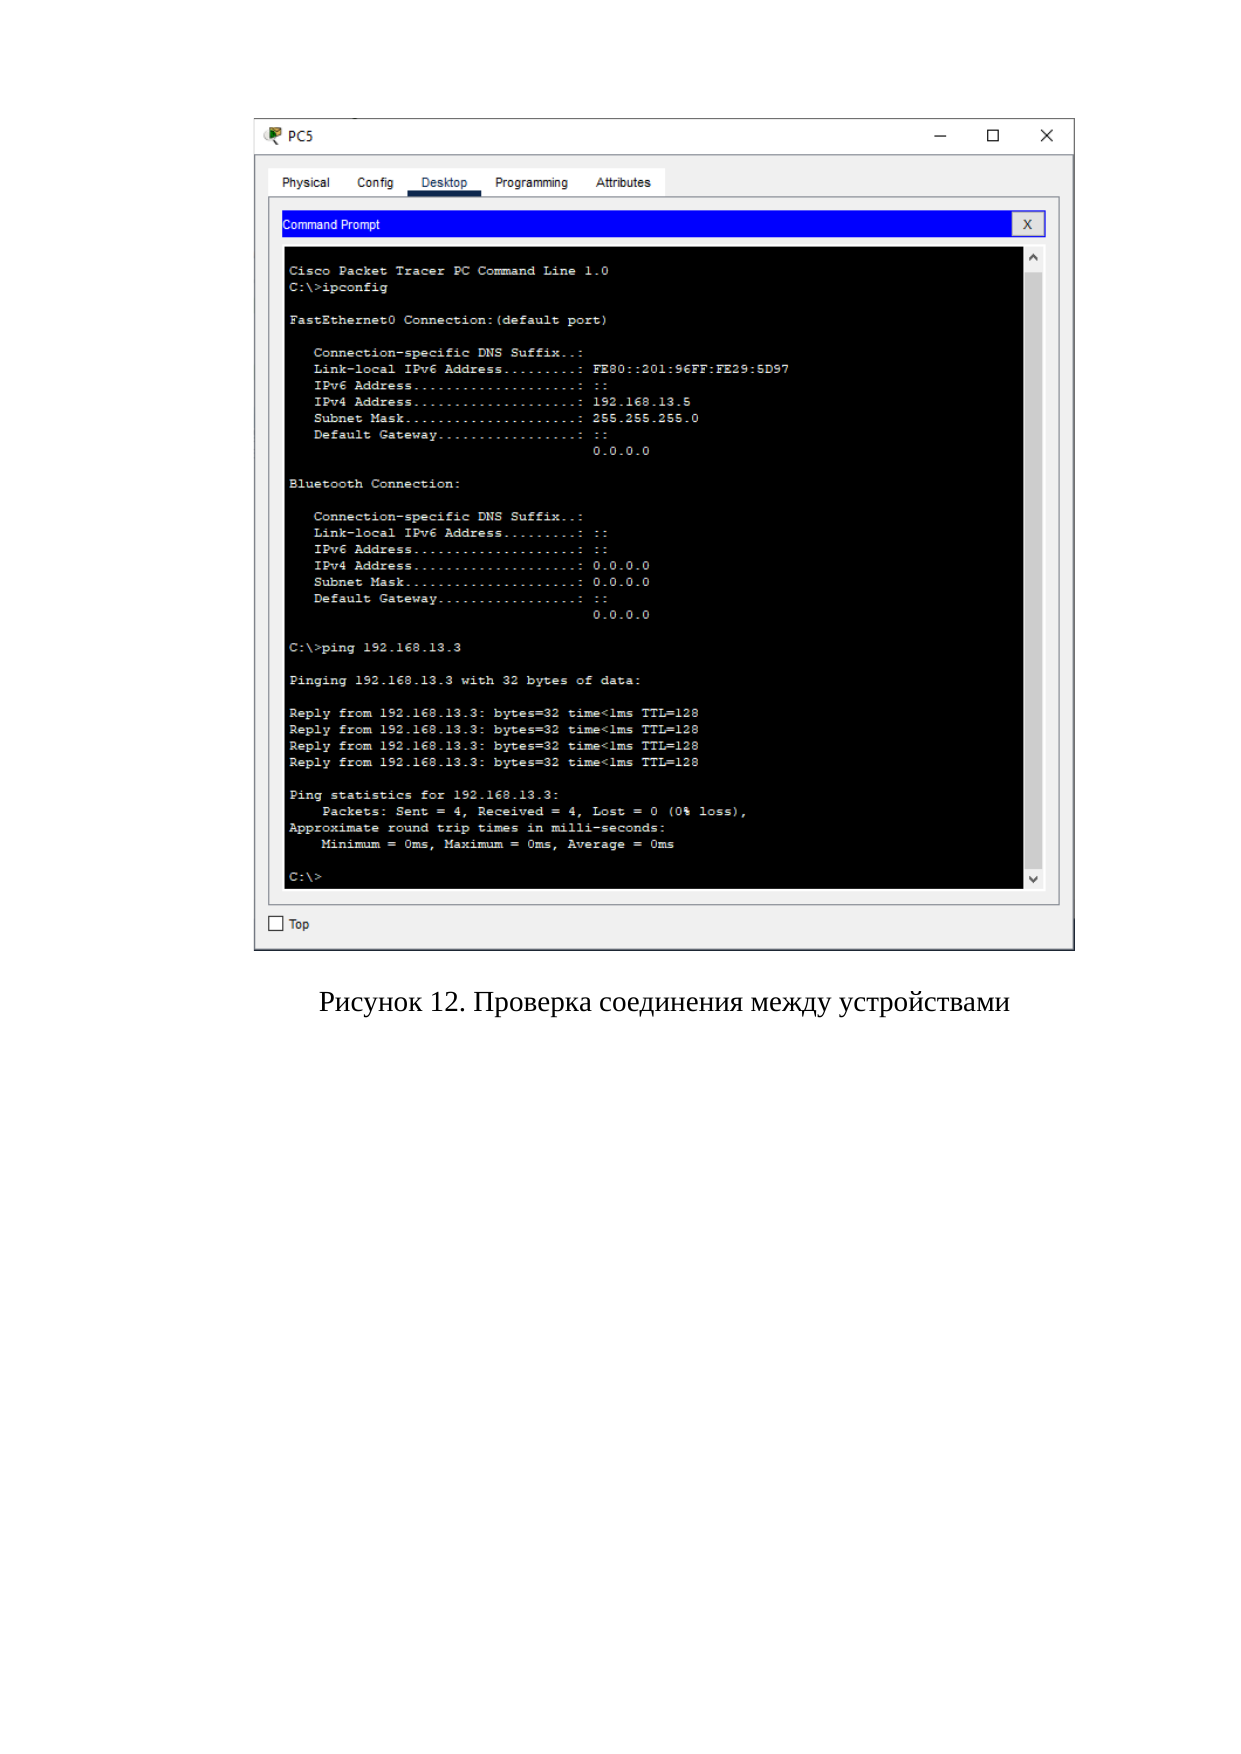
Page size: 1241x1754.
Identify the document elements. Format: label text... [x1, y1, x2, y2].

text Рисунок 12. Проверка соединения между устройствами [177, 984, 1152, 1018]
picture [253, 118, 1075, 951]
